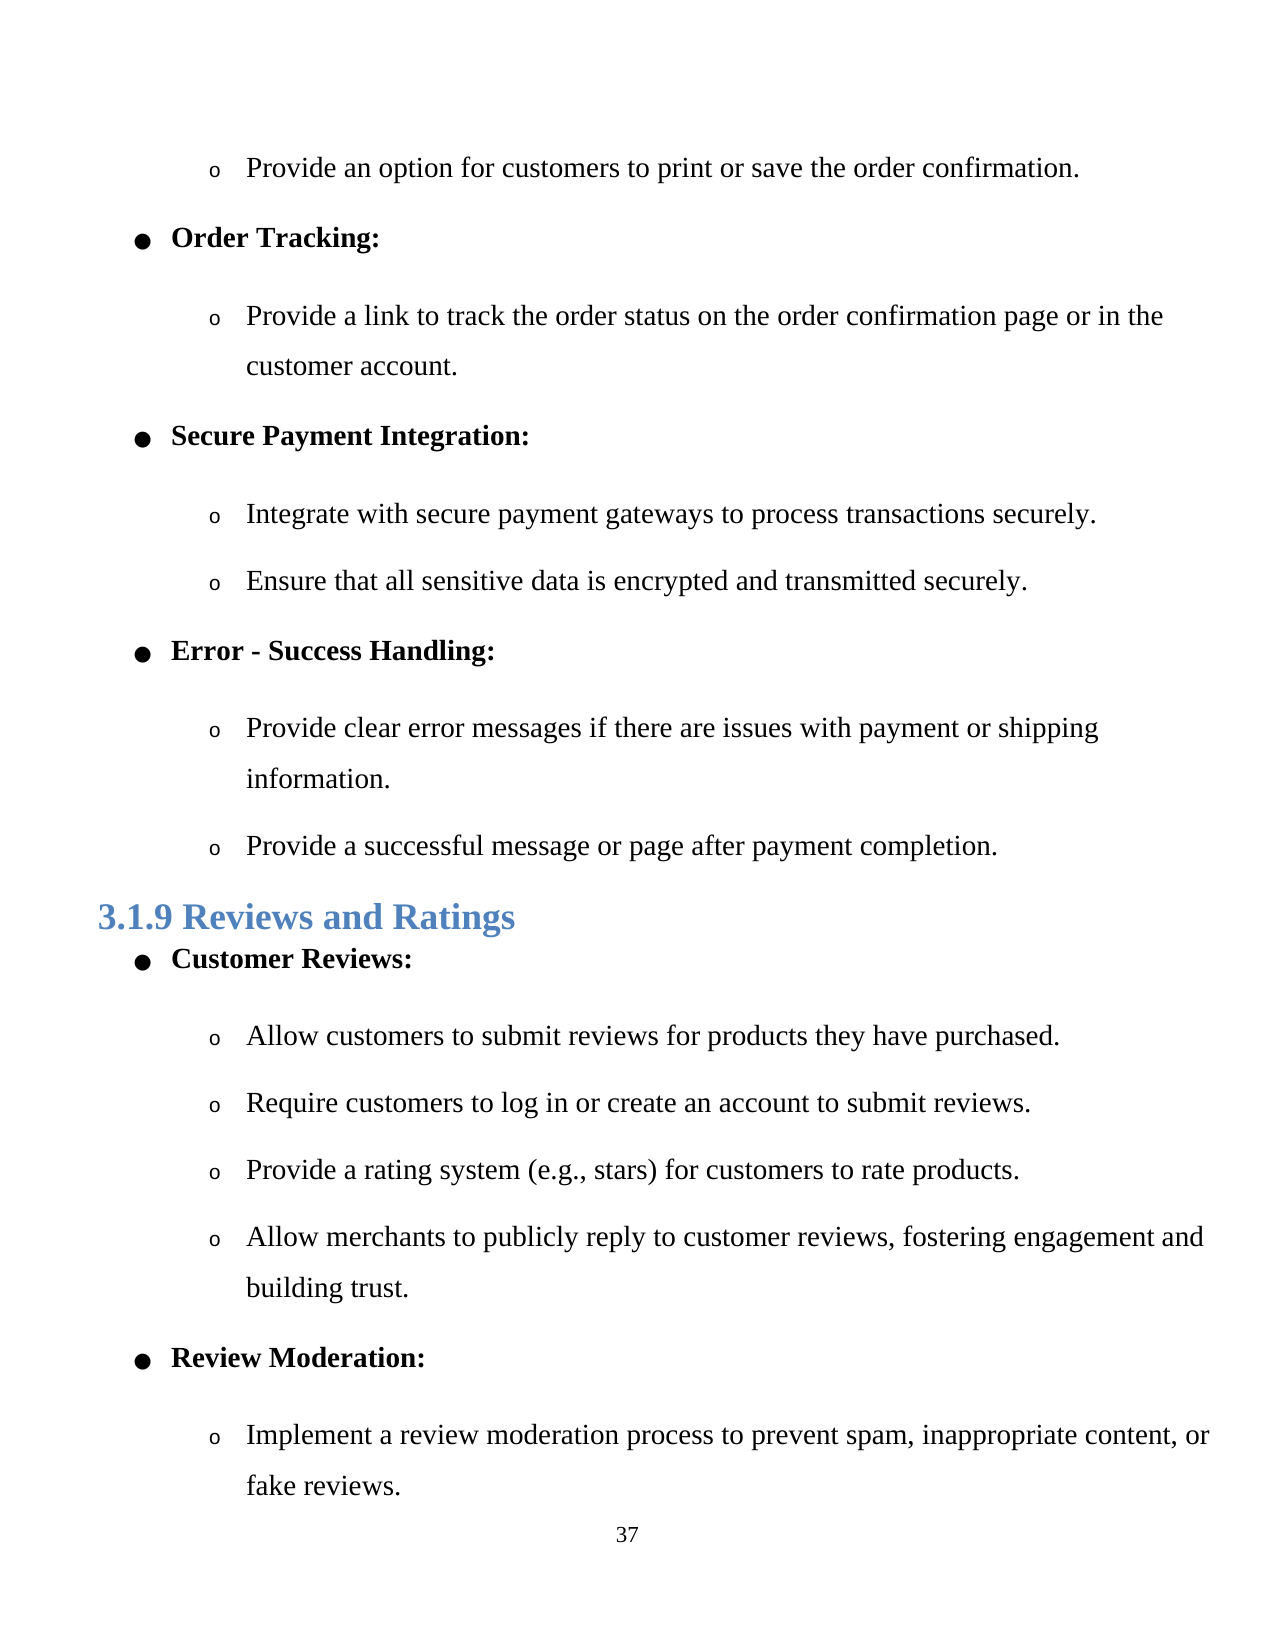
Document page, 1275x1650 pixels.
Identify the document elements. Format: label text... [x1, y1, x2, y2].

list Provide clear error messages if there are issues with payment or shipping information. [208, 710, 1223, 794]
list Ensure that all sensitive data is encrypted and transmitted securely. [208, 563, 1223, 596]
list Provide a rating system (e.g., stars) for customers to rate products. [208, 1152, 1223, 1186]
list Require customers to log in or create an account to submit reviews. [208, 1086, 1223, 1119]
list Review Moderation: [133, 1337, 1223, 1379]
list Implement a review moderation process to prevent spam, inappropriate content, or fake reviews. [208, 1417, 1223, 1501]
subtitle 3.1.9 Reviews and Ratings [98, 895, 1223, 938]
list Allow customers to submit reviews for products they have purchased. [208, 1018, 1223, 1052]
list Allow merchants to publicly reply to customer reviews, fostering engagement and building trust. [208, 1219, 1223, 1303]
list Integrate with secure payment gateways to process transactions securely. [208, 496, 1223, 529]
list Provide a successful message or page after payment completion. [208, 828, 1223, 861]
list Order Tracking: [133, 217, 1223, 260]
list Provide a link to track the order status on the order confirmation page or in the customer account. [208, 298, 1223, 382]
list Secure Payment Integration: [133, 415, 1223, 458]
list Error - Success Handling: [133, 630, 1223, 672]
list Customer Reviews: [133, 938, 1223, 981]
list Provide an option for customers to print or save the order confirmation. [208, 150, 1223, 183]
